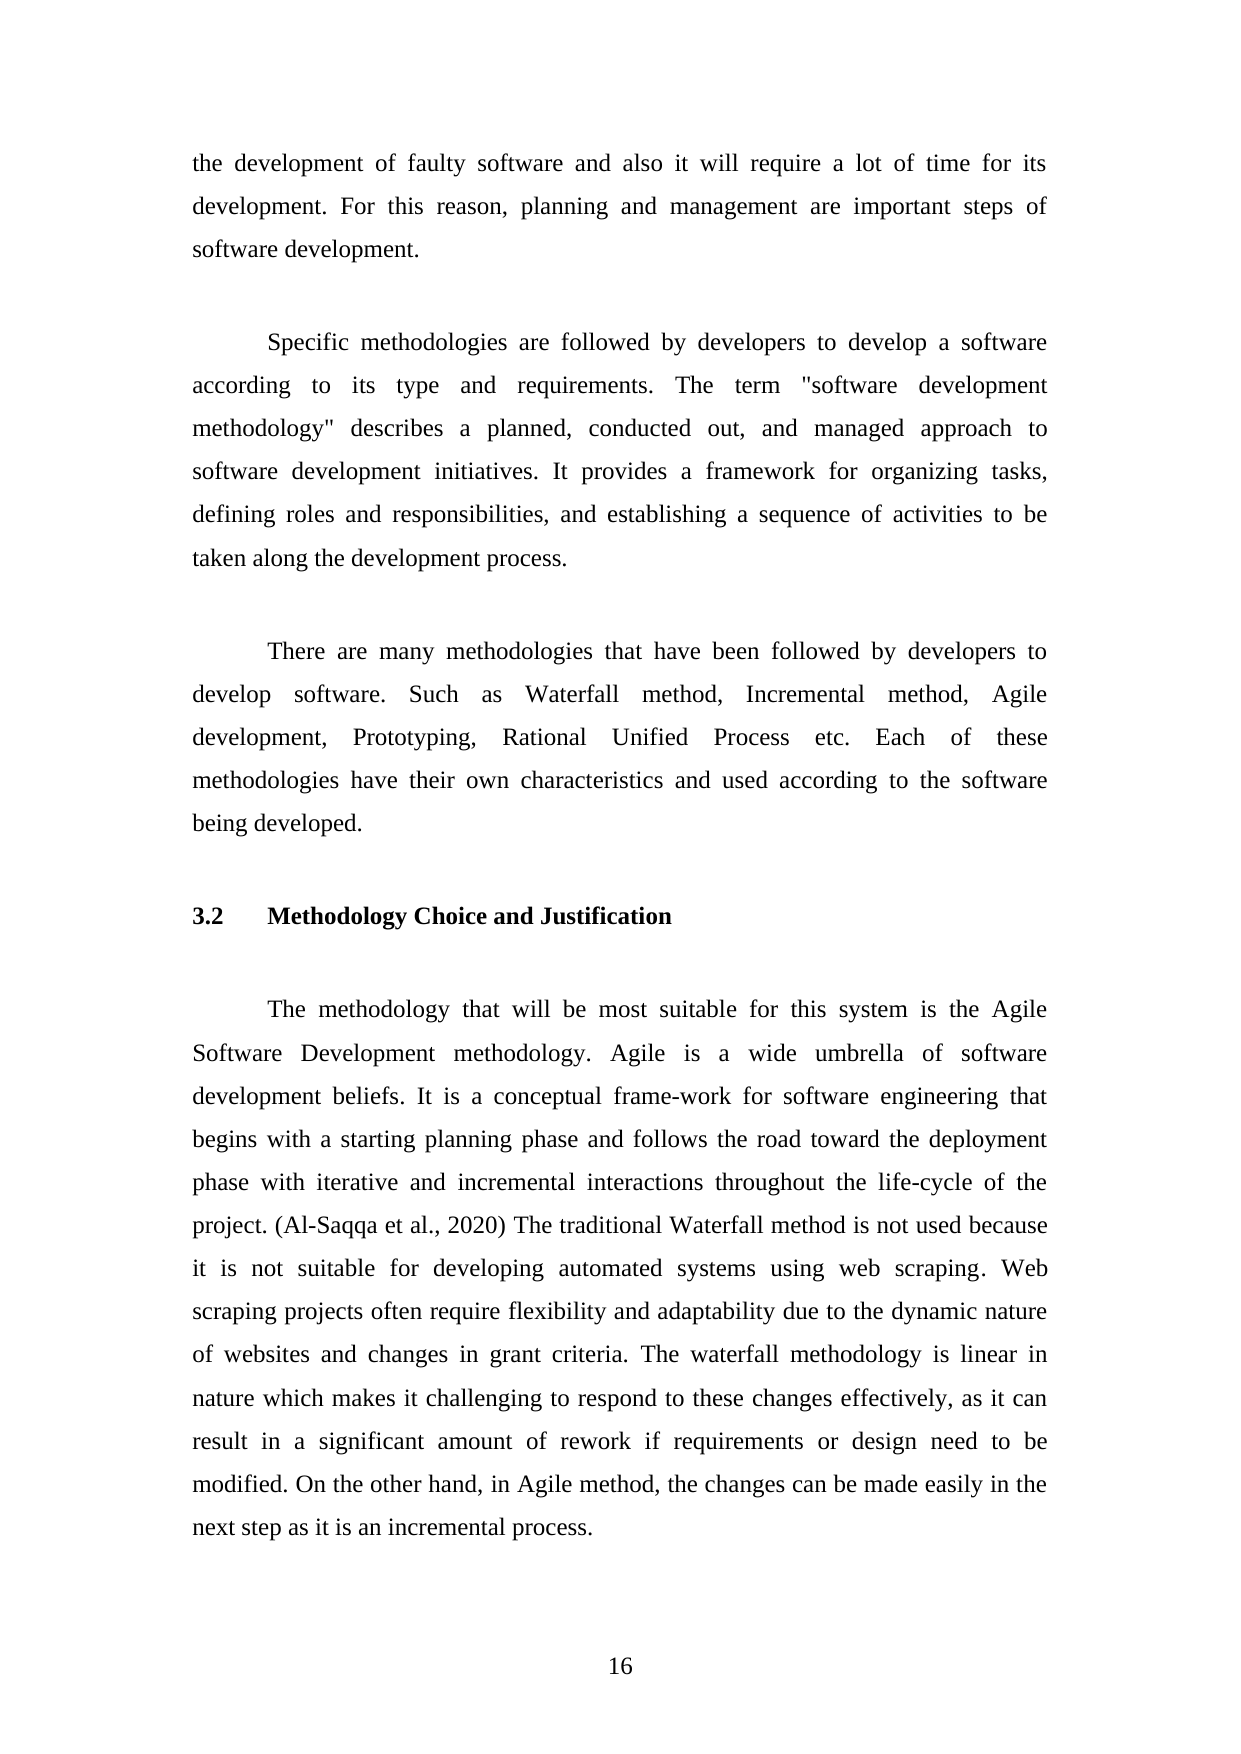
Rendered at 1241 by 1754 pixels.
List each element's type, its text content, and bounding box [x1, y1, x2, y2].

text The methodology that will be most suitable for this system is the Agile Software Development methodology. Agile is a wide umbrella of software development beliefs. It is a conceptual frame-work for software engineering that begins with a starting planning phase and follows the road toward the deployment phase with iterative and incremental interactions throughout the life-cycle of the project. (Al-Saqqa et al., 2020) The traditional Waterfall method is not used because it is not suitable for developing automated systems using web scraping. Web scraping projects often require flexibility and adaptability due to the dynamic nature of websites and changes in grant criteria. The waterfall methodology is linear in nature which makes it challenging to respond to these changes effectively, as it can result in a significant amount of rework if requirements or design need to be modified. On the other hand, in Agile method, the changes can be made easily in the next step as it is an incremental process. [192, 994, 1048, 1541]
text There are many methodologies that have been followed by developers to develop software. Such as Waterfall method, Incremental method, Agile development, Prototyping, Rational Unified Process etc. Each of these methodologies have their own characteristics and used according to the software being developed. [192, 636, 1048, 837]
text Specific methodologies are followed by developers to develop a software according to its type and requirements. The term "software development methodology" describes a planned, conducted out, and managed approach to software development initiatives. It provides a framework for organizing tasks, defining roles and responsibilities, and establishing a sequence of activities to be taken along the development process. [192, 327, 1048, 571]
subtitle Methodology Choice and Justification [192, 901, 1048, 930]
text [192, 148, 1048, 263]
